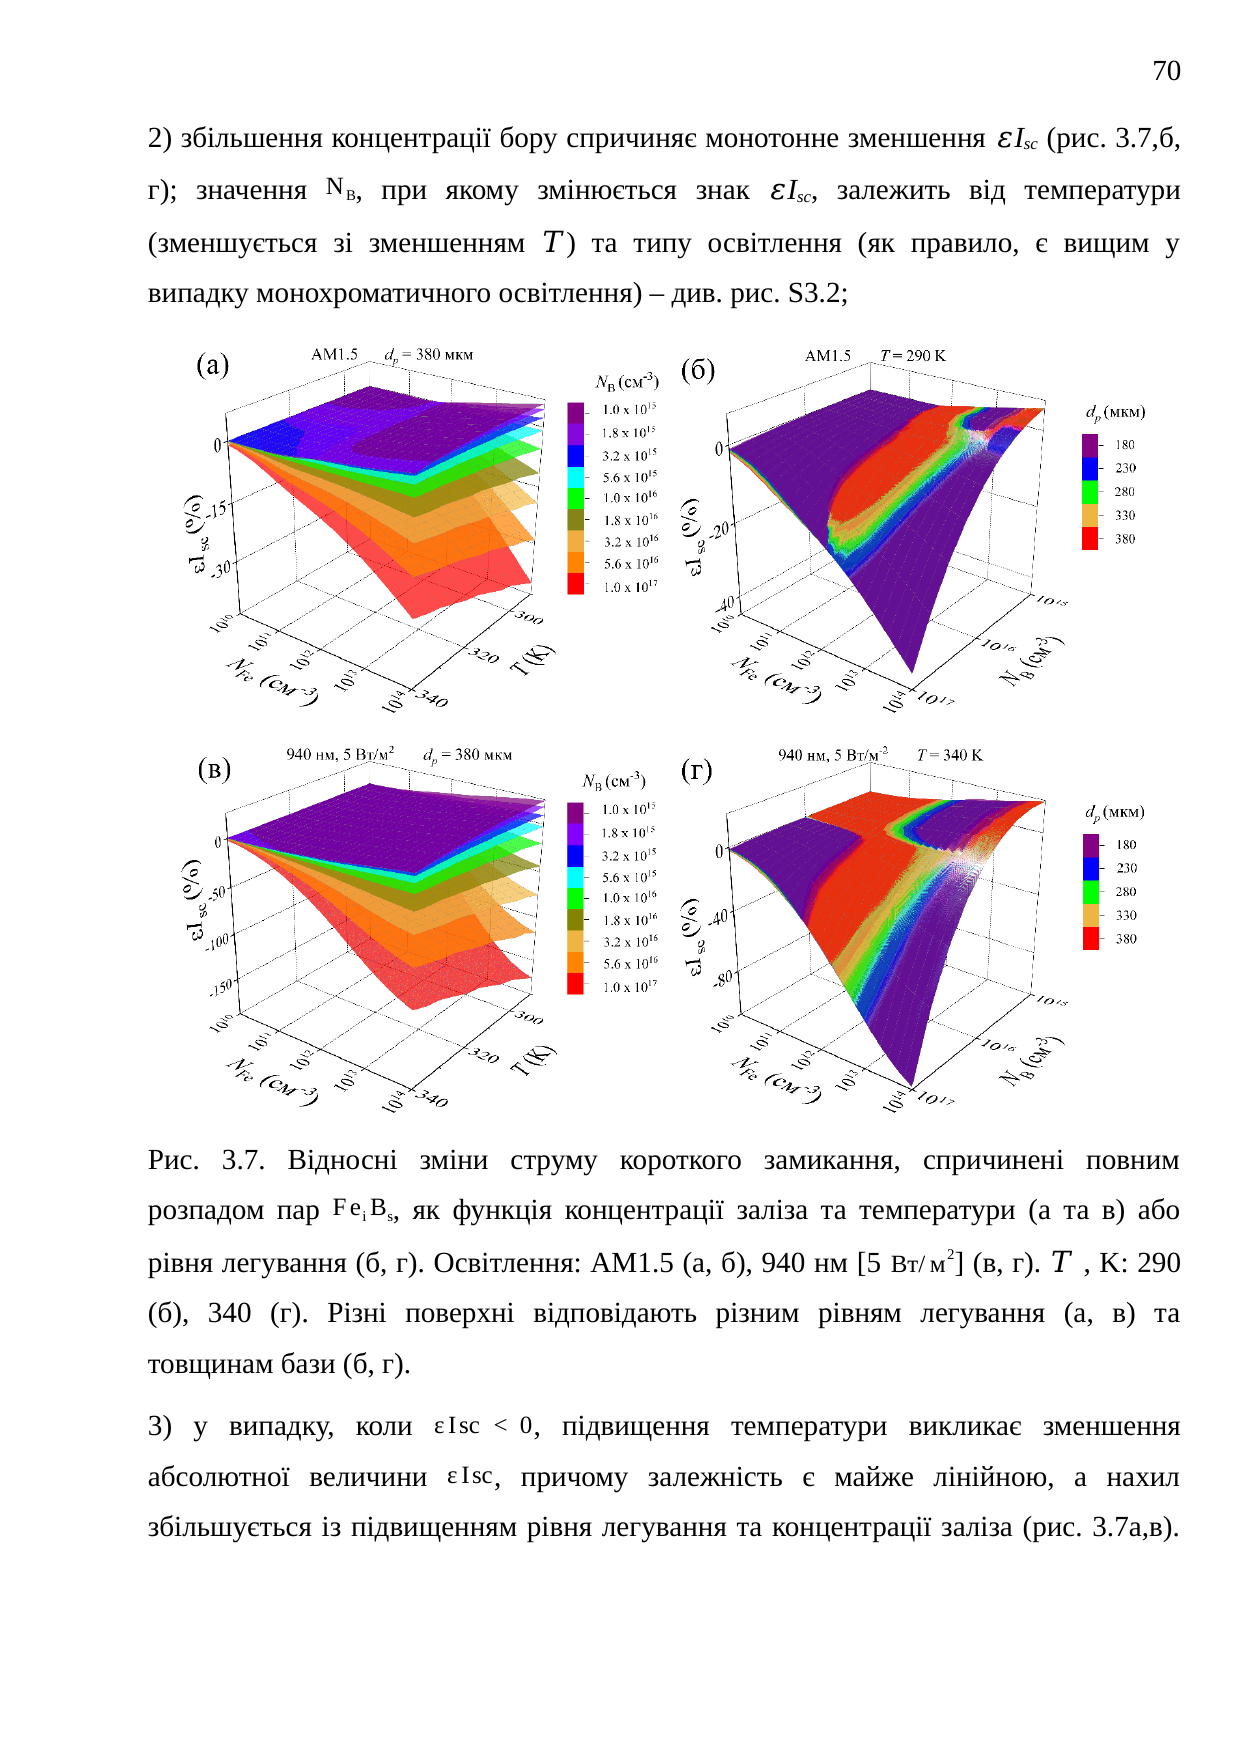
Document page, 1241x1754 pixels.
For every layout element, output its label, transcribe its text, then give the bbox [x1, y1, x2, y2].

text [148, 1408, 1181, 1543]
picture [180, 342, 1149, 713]
text 2) збільшення концентрації бору спричиняє монотонне зменшення 𝜀Isc (рис. 3.7,б, г); значення , при якому змінюється знак 𝜀Isc, залежить від температури (зменшується зі зменшенням 𝑇) та типу освітлення (як правило, є вищим у випадку монохроматичного освітлення) – див. рис. S3.2; [148, 118, 1181, 309]
picture [180, 742, 1149, 1113]
text Рис. 3.7. Відносні зміни струму короткого замикання, спричинені повним розпадом пар , як функція концентрації заліза та температури (а та в) або рівня легування (б, г). Освітлення: AM1.5 (а, б), 940 нм [5 ] (в, г). 𝑇 , K: 290 (б), 340 (г). Різні поверхні відповідають різним рівням легування (а, в) та товщинам бази (б, г). [148, 1142, 1181, 1379]
